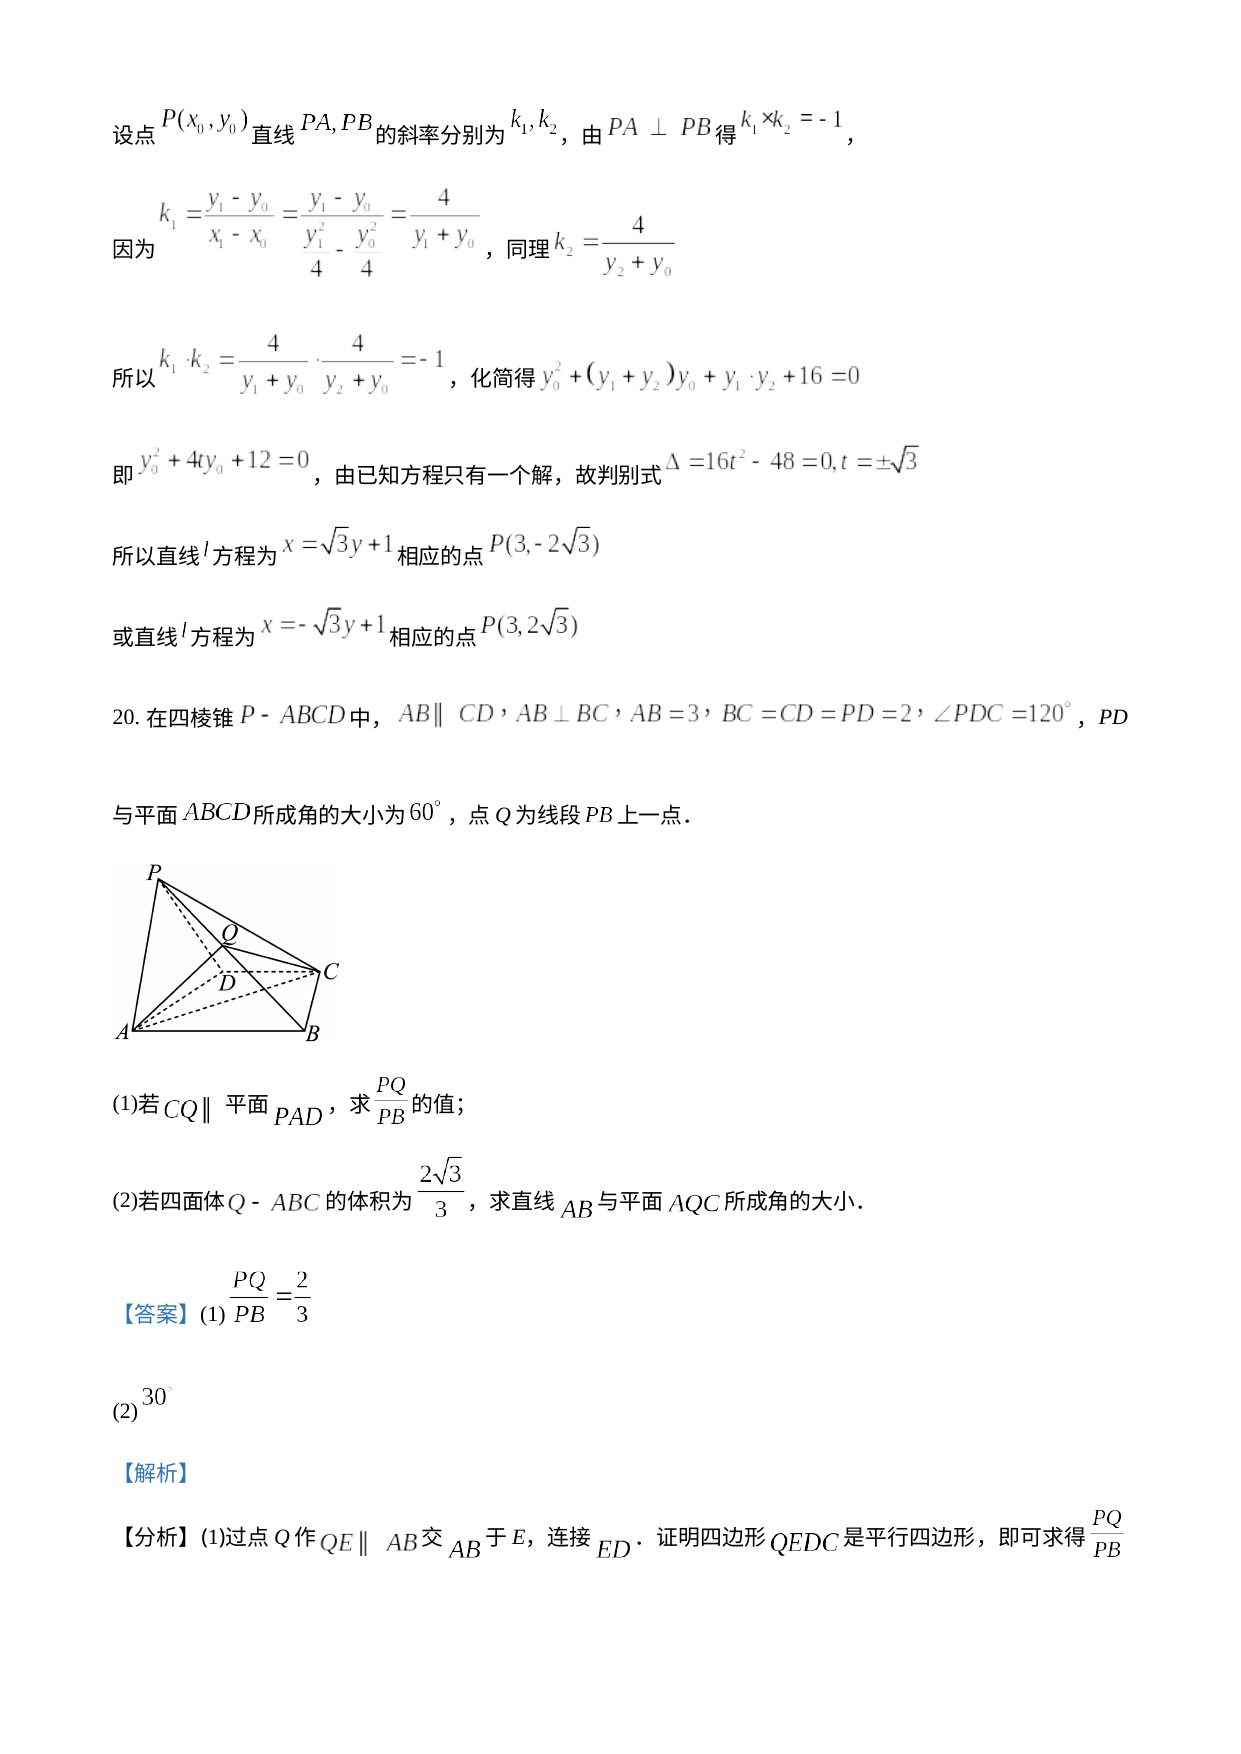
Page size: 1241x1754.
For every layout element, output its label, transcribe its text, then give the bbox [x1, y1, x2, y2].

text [112, 1504, 1128, 1569]
text 因为，同理 [112, 183, 1128, 313]
text 【答案】(1) [112, 1264, 1128, 1362]
text (2) [112, 1378, 1128, 1443]
text 即，由已知方程只有一个解，故判别式 [112, 442, 1128, 507]
text 所以直线方程为相应的点 [112, 523, 1128, 588]
text 或直线方程为相应的点 [112, 603, 1128, 668]
text 【解析】 [112, 1455, 1128, 1488]
text (2)若四面体的体积为，求直线与平面所成角的大小． [112, 1151, 1128, 1249]
picture [112, 862, 341, 1043]
text 20. 在四棱锥中，，PD与平面所成角的大小为，点Q为线段上一点． [112, 684, 1128, 847]
text 设点直线的斜率分别为，由得， [112, 102, 1128, 167]
text 所以，化简得 [112, 328, 1128, 426]
text (1)若平面，求的值； [112, 1070, 1128, 1135]
